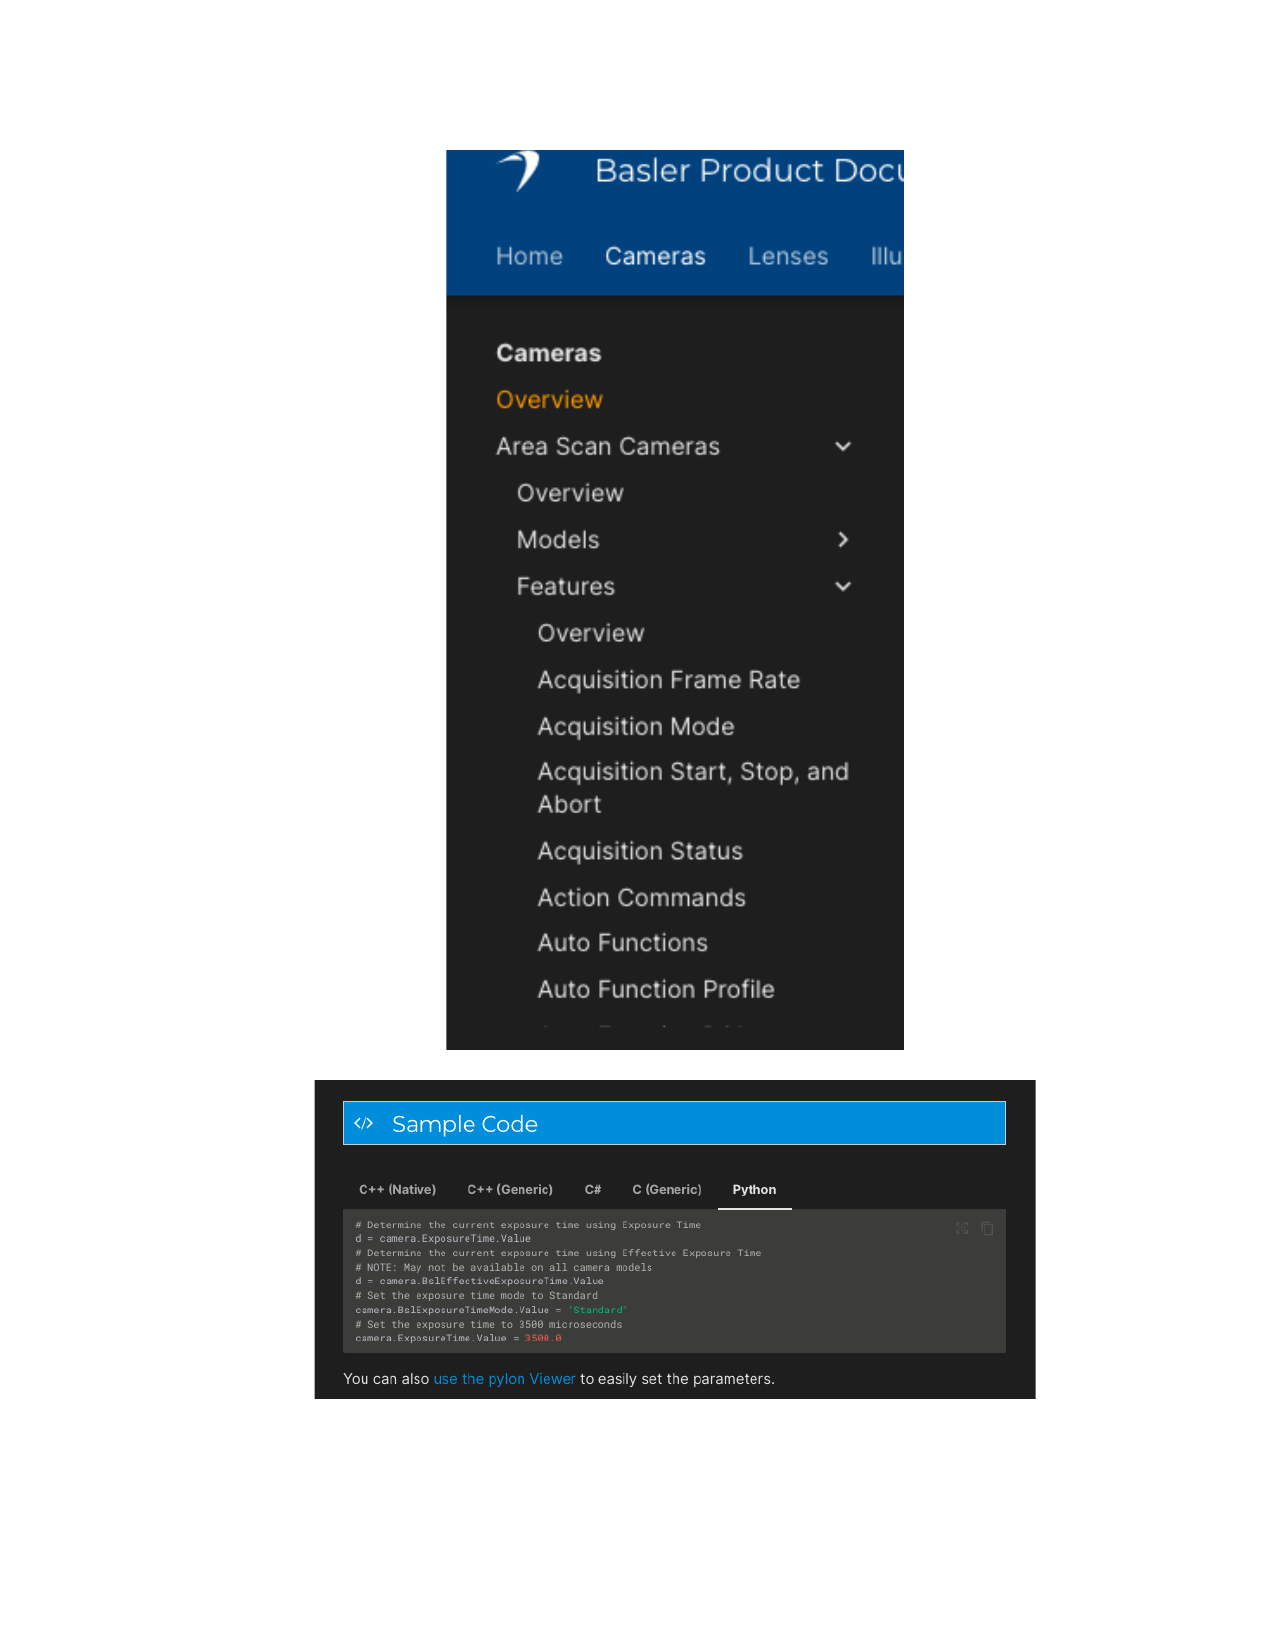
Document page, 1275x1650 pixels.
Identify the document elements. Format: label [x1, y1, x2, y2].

picture [446, 150, 904, 1050]
picture [314, 1080, 1036, 1399]
